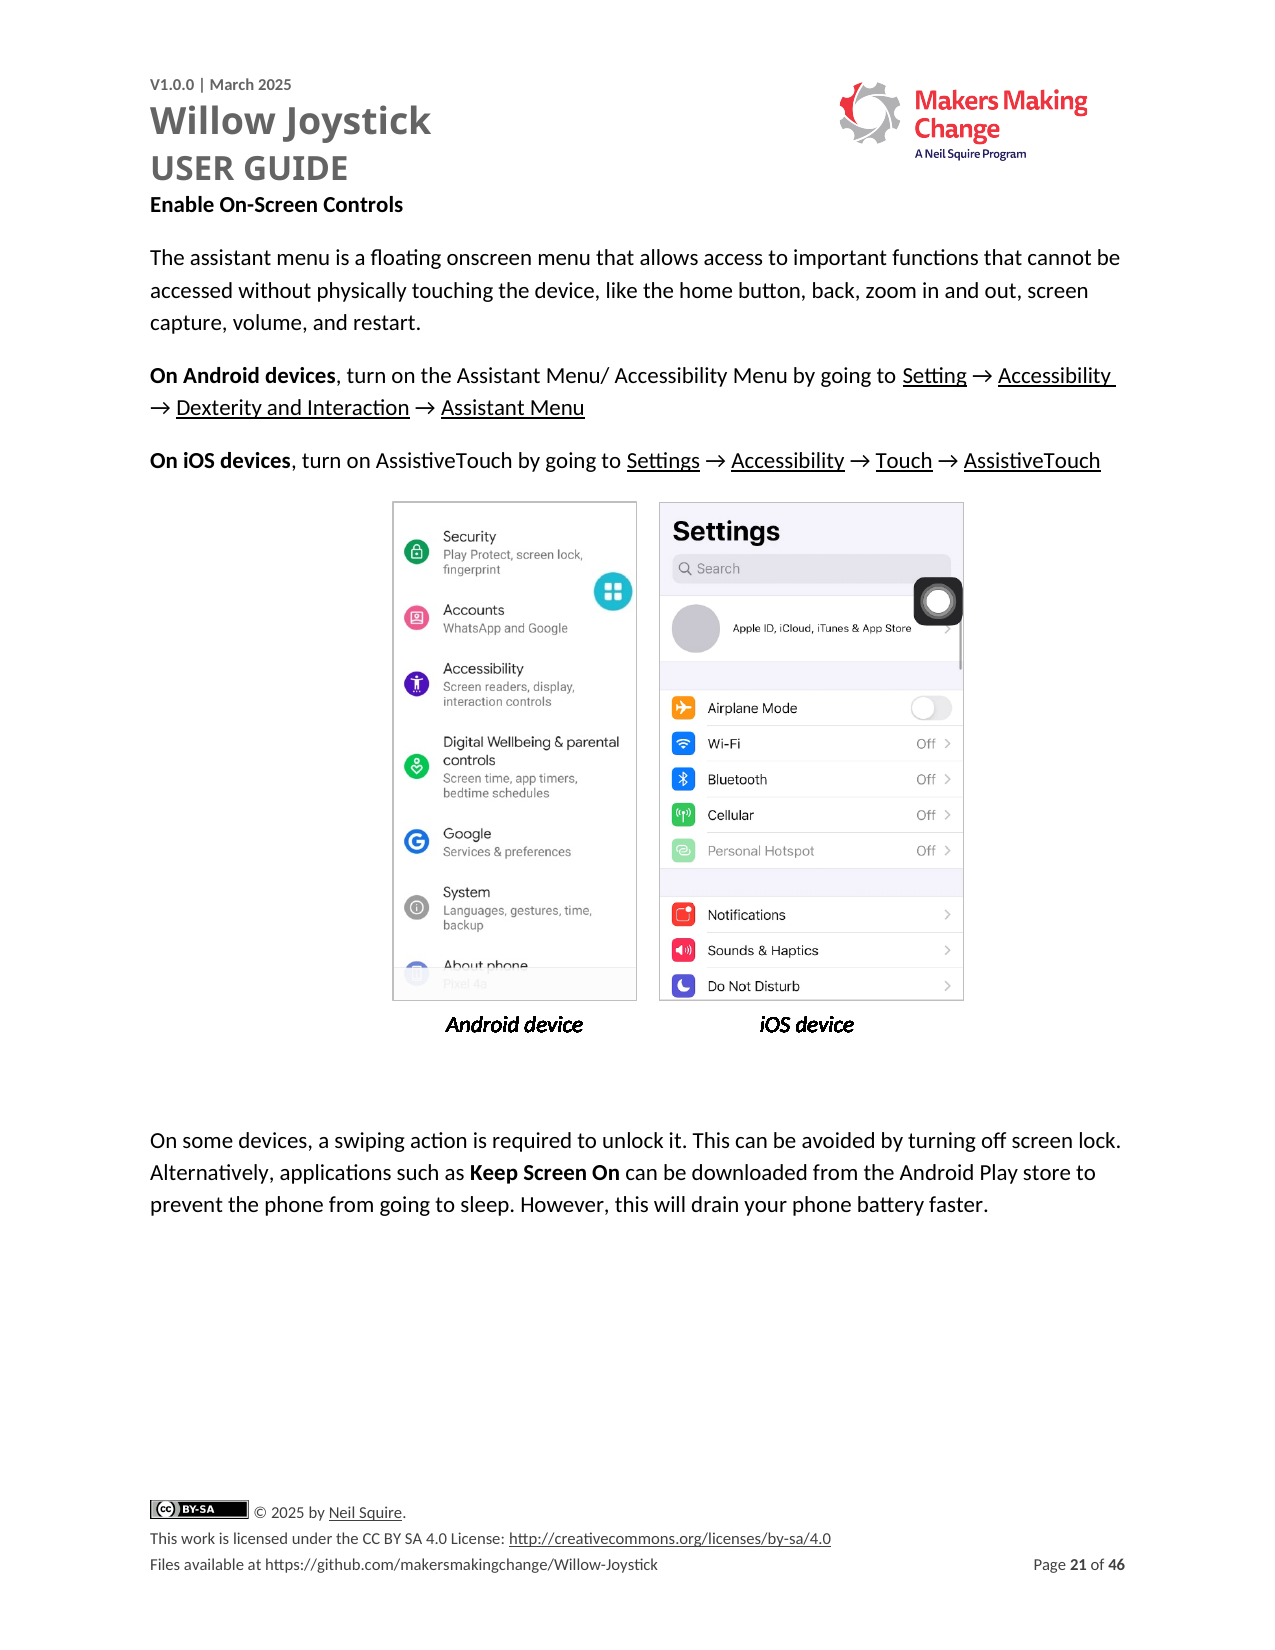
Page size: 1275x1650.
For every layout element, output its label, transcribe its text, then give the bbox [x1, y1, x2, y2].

picture [660, 503, 963, 1000]
text On iOS devices, turn on AssistiveTouch by going to Settings → Accessibility → Touch → AssistiveTouch [150, 446, 1125, 474]
text The assistant menu is a floating onscreen menu that allows access to important functions that cannot be accessed without physically touching the device, like the home button, back, zoom in and out, screen capture, volume, and restart. [150, 243, 1125, 336]
picture [394, 503, 636, 1000]
text On Android devices, turn on the Assistant Menu/ Accessibility Menu by going to Setting → Accessibility → Dexterity and Interaction → Assistant Menu [150, 361, 1125, 421]
picture [150, 1500, 249, 1519]
picture [839, 82, 1088, 161]
text On some devices, a swiping action is required to unlock it. This can be avoided by turning off screen lock. Alternatively, applications such as Keep Screen On can be downloaded from the Android Play store to prevent the phone from going to sleep. However, this will drain your phone battery faster. [150, 1126, 1125, 1218]
text Enable On-Screen Controls [150, 191, 1125, 218]
